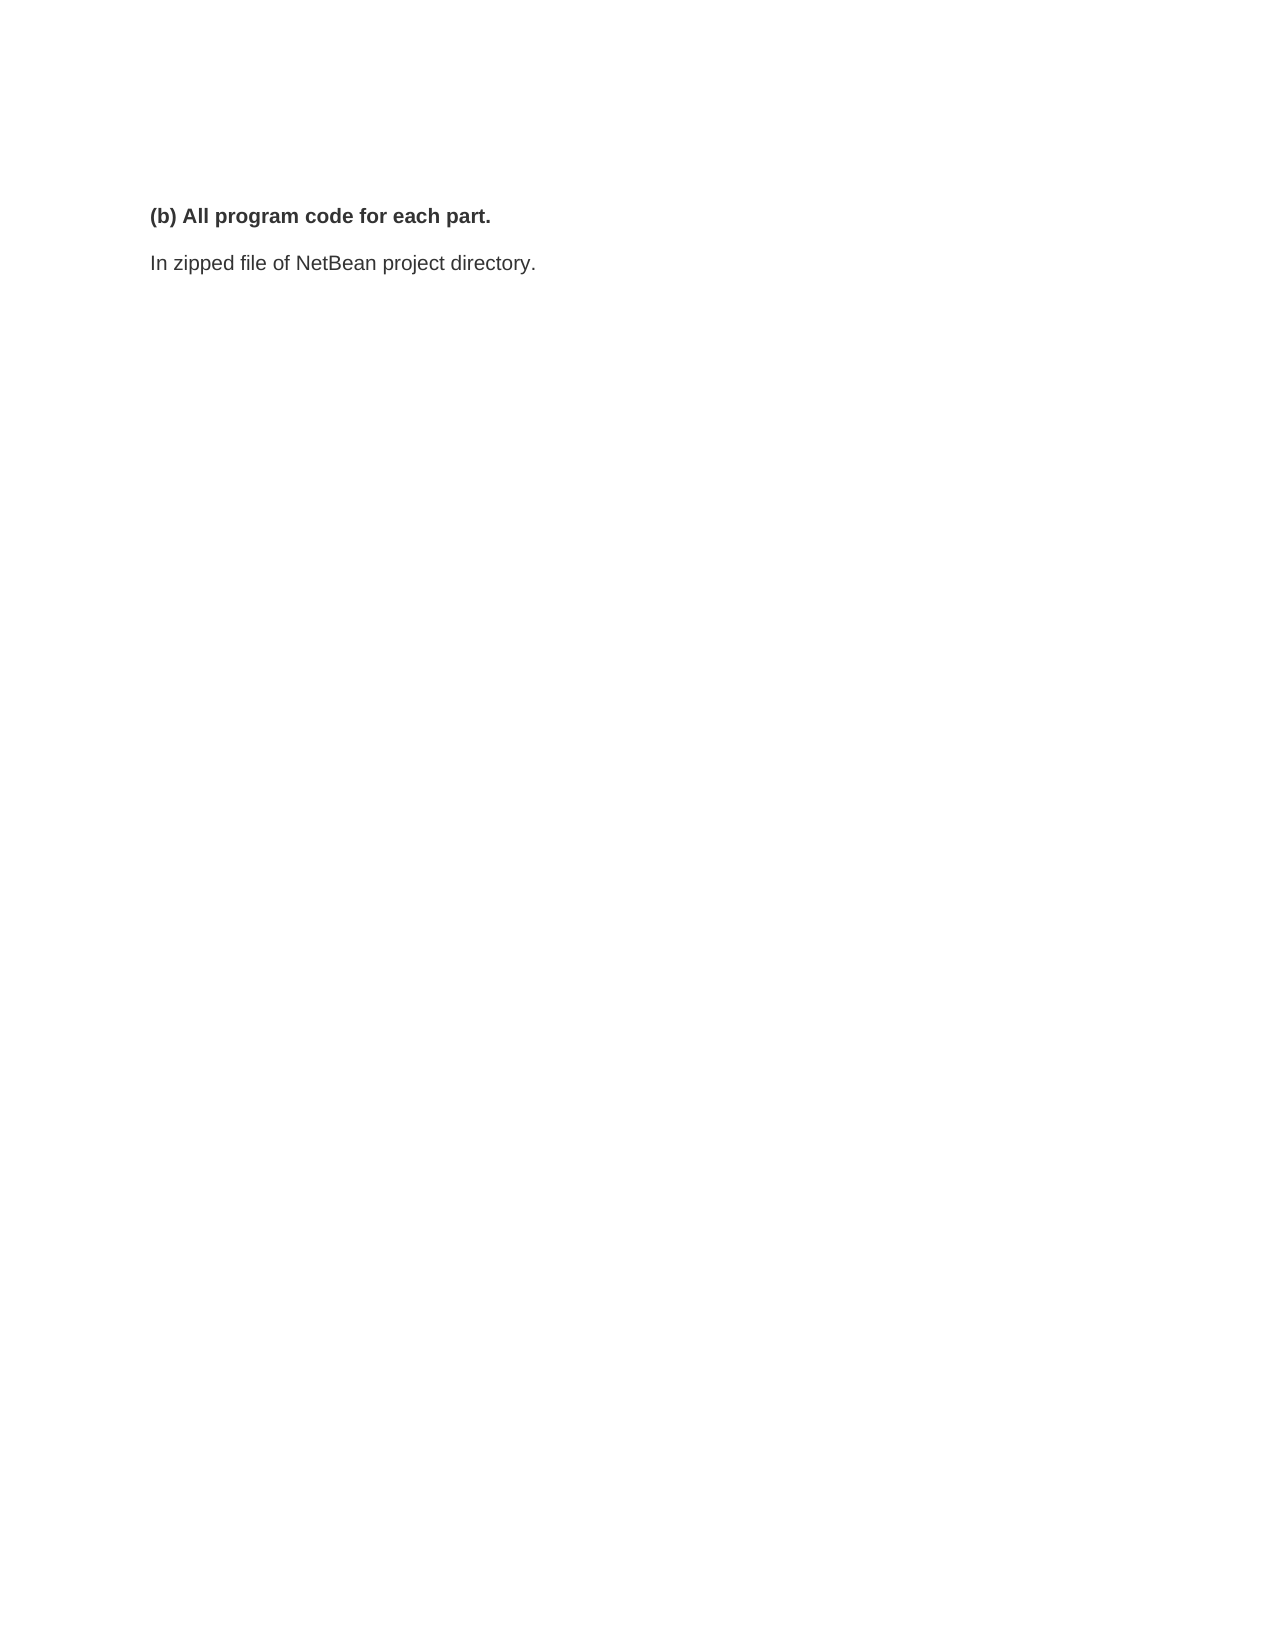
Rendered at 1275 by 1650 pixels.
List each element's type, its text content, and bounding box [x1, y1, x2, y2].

text (b) All program code for each part. [150, 197, 1125, 228]
text In zipped file of NetBean project directory. [150, 244, 1125, 275]
